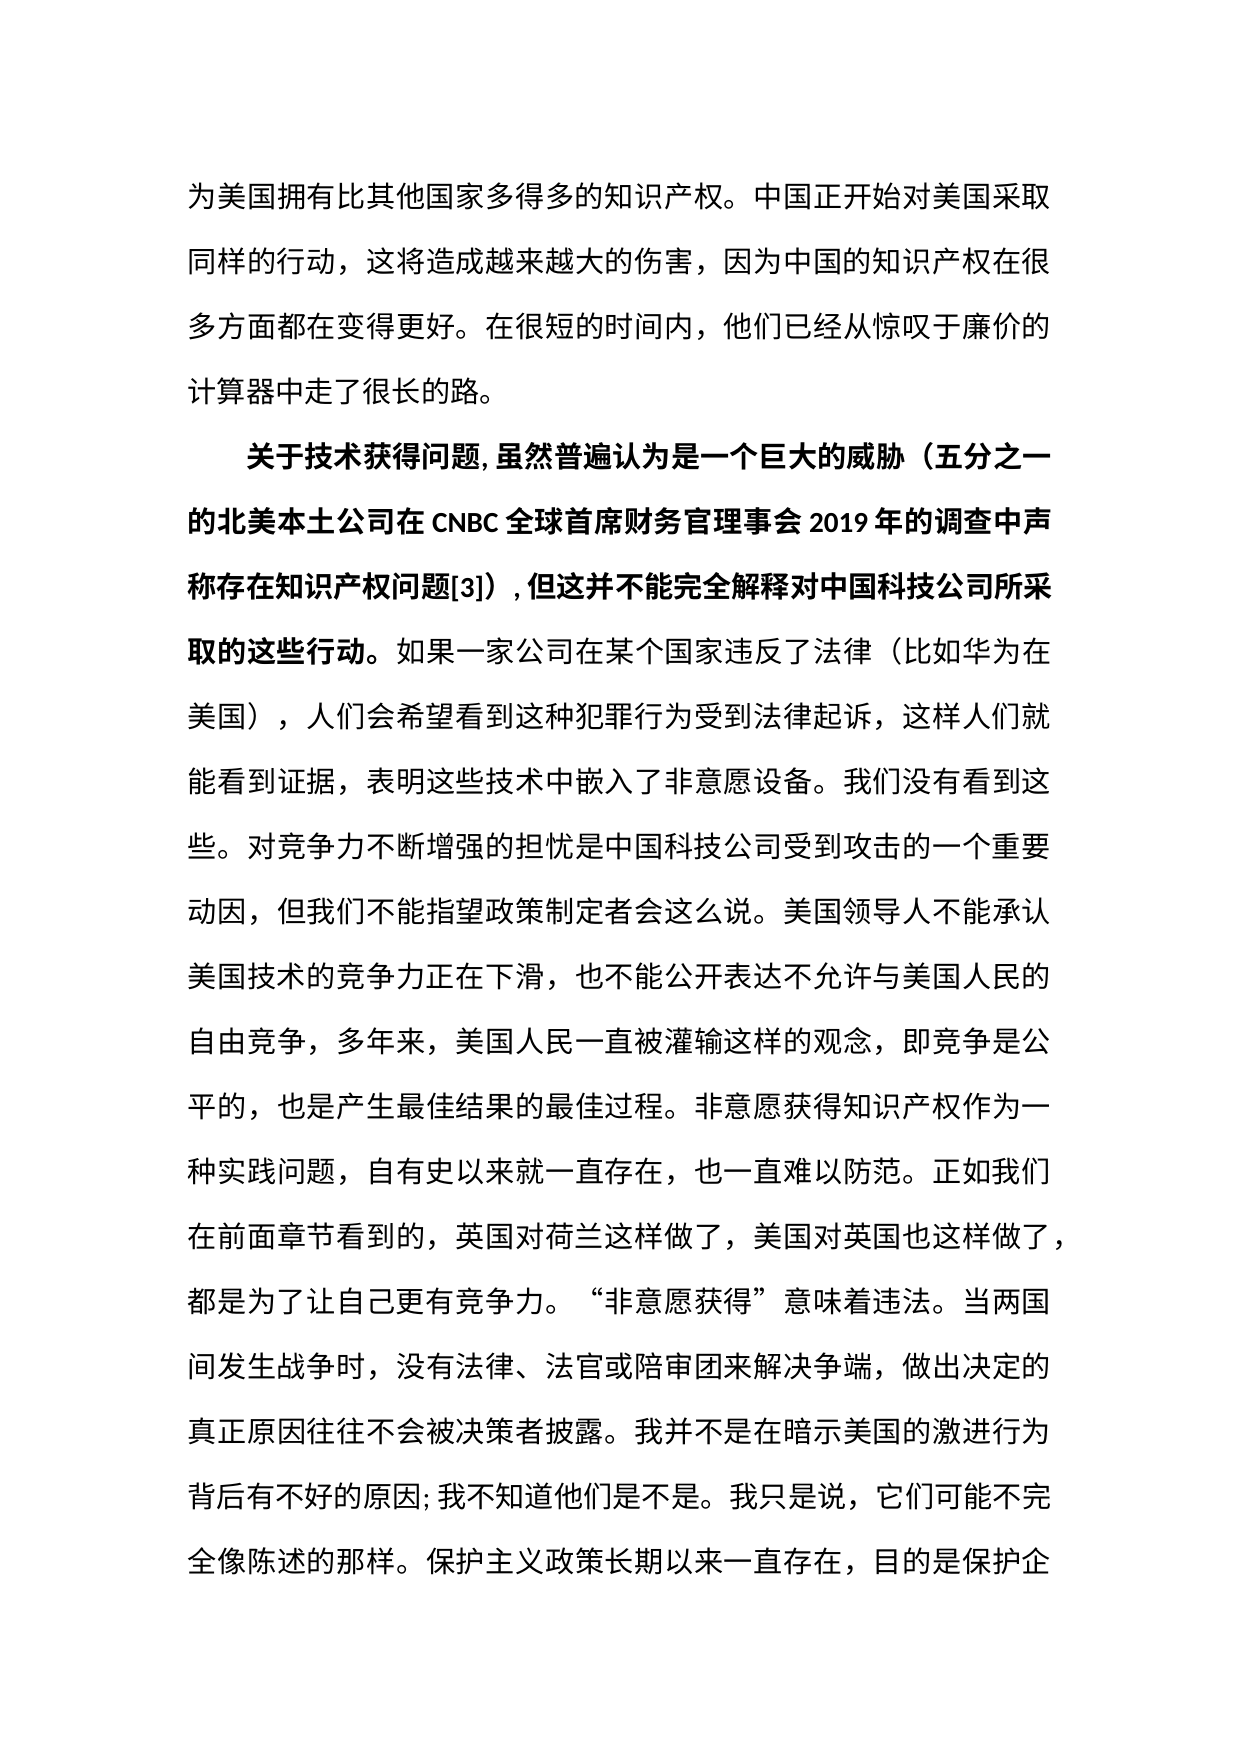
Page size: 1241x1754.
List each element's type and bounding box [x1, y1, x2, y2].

text [187, 422, 1053, 1592]
text [187, 162, 1053, 422]
